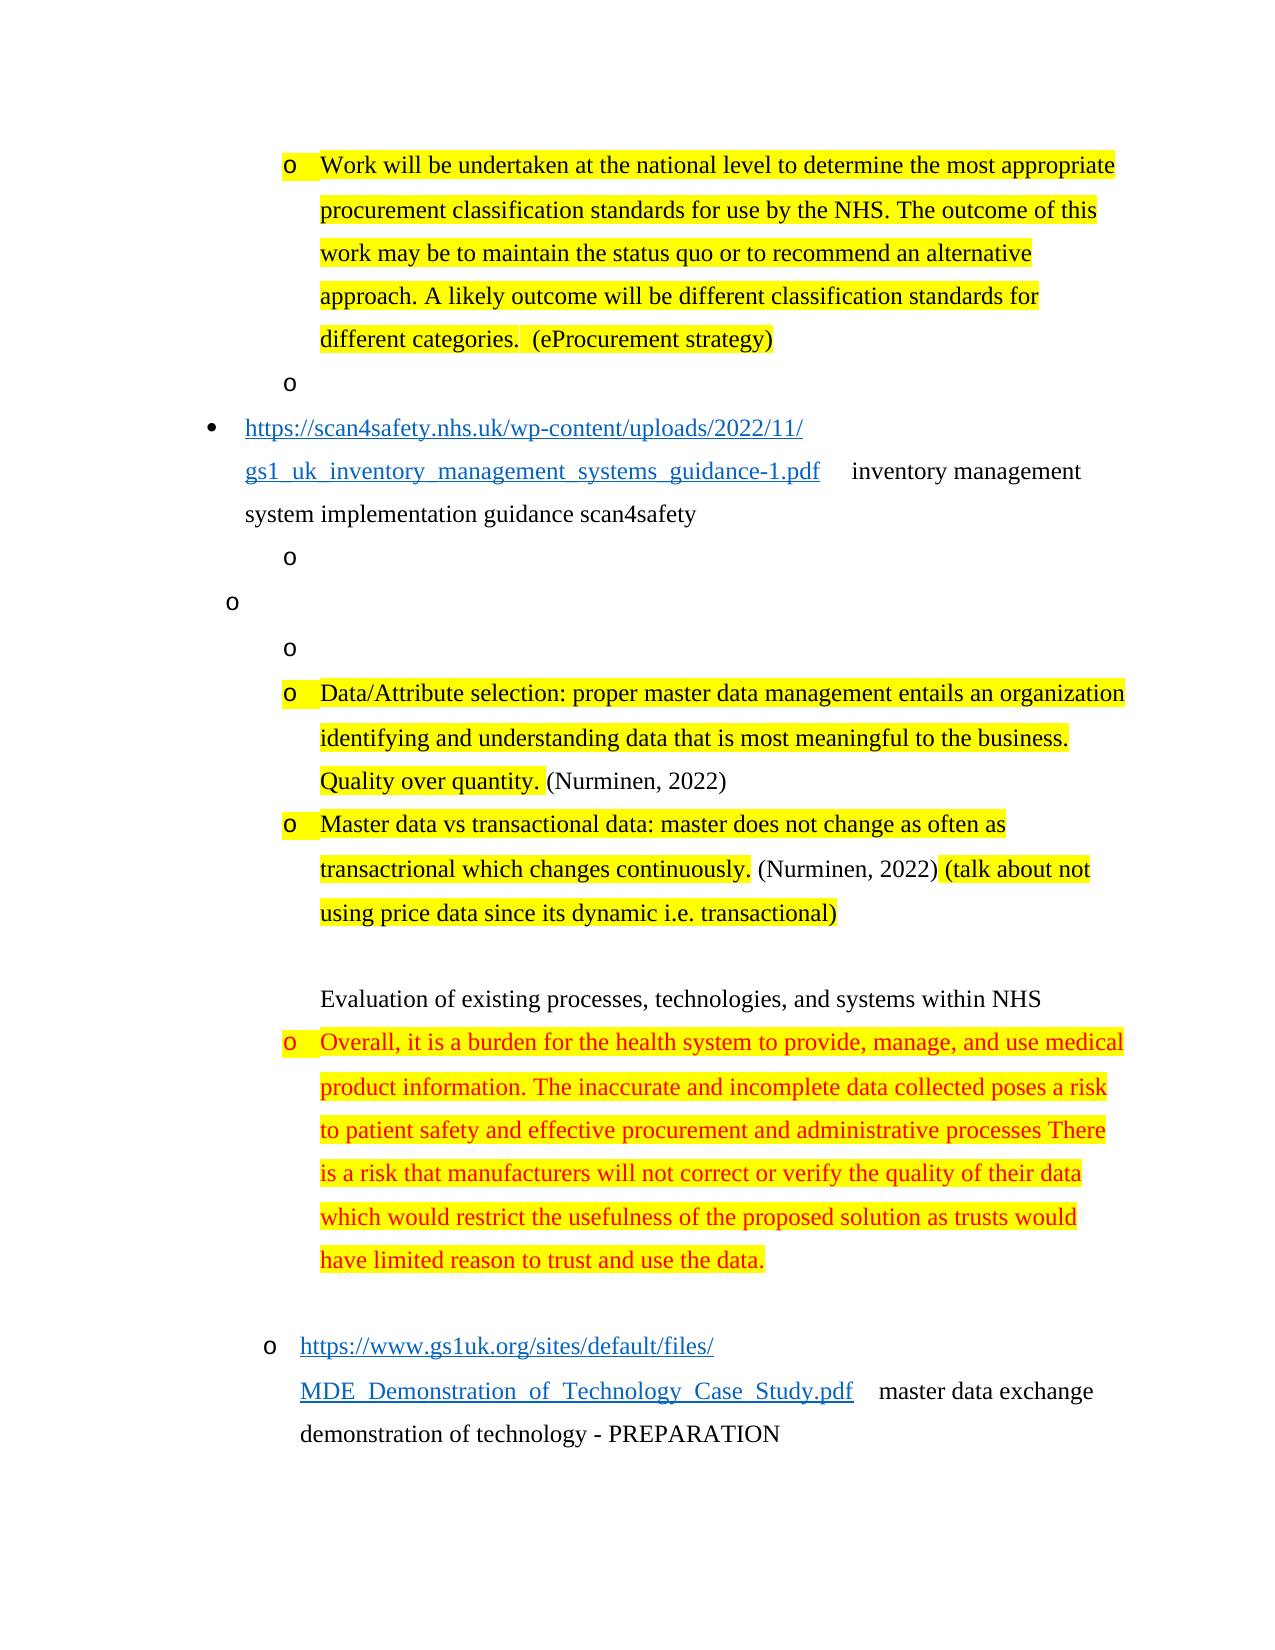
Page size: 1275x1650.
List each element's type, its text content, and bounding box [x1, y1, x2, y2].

list Master data vs transactional data: master does not change as often as transactrional which changes continuously. (talk about not using price data since its dynamic i.e. transactional) [282, 809, 1125, 926]
list Evaluation of existing processes, technologies, and systems within NHS [320, 984, 1125, 1013]
list Overall, it is a burden for the health system to provide, manage, and use medical product information. The inaccurate and incomplete data collected poses a risk to patient safety and effective procurement and administrative processes There is a risk that manufacturers will not correct or verify the quality of their data which would restrict the usefulness of the proposed solution as trusts would have limited reason to trust and use the data. [282, 1027, 1125, 1273]
list https://www.gs1uk.org/sites/default/files/MDE_Demonstration_of_Technology_Case_Study.pdf master data exchange demonstration of technology - PREPARATION [262, 1331, 1125, 1448]
list https://scan4safety.nhs.uk/wp-content/uploads/2022/11/gs1_uk_inventory_management_systems_guidance-1.pdf inventory management system implementation guidance scan4safety [207, 413, 1125, 528]
list Data/Attribute selection: proper master data management entails an organization identifying and understanding data that is most meaningful to the business. Quality over quantity. [282, 707, 1125, 795]
list Work will be undertaken at the national level to determine the most appropriate procurement classification standards for use by the NHS. The outcome of this work may be to maintain the status quo or to recommend an alternative approach. A likely outcome will be different classification standards for different categories. (eProcurement strategy) [282, 150, 1125, 353]
